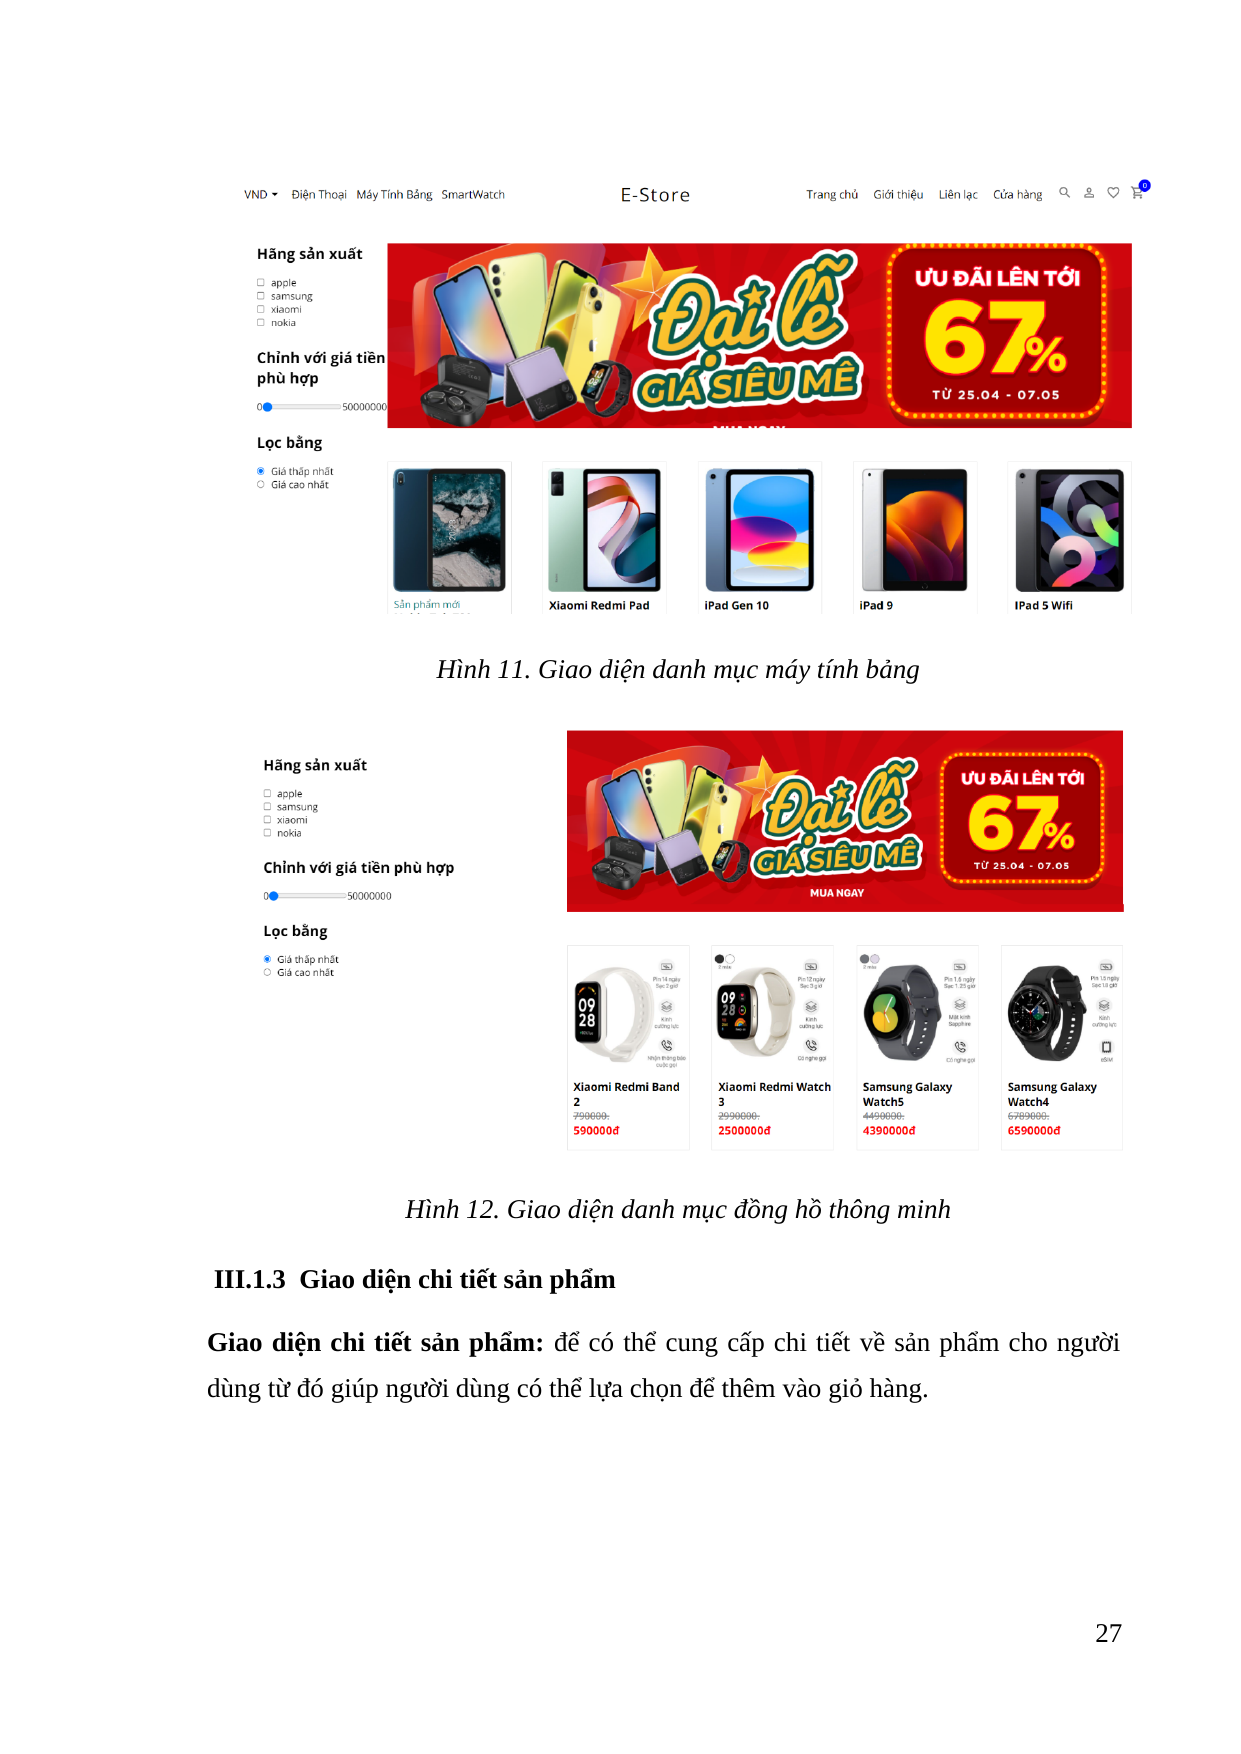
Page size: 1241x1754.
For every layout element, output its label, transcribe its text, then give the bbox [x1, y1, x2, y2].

text Hình 11. Giao diện danh mục máy tính bảng [207, 653, 1122, 685]
picture [236, 177, 1153, 614]
text Hình 12. Giao diện danh mục đồng hồ thông minh [207, 1193, 1122, 1224]
subtitle III.1.3 Giao diện chi tiết sản phẩm [207, 1264, 1122, 1295]
text Giao diện chi tiết sản phẩm: để có thể cung cấp chi tiết về sản phẩm cho người dùng từ đó giúp người dùng có thể lựa chọn để thêm vào giỏ hàng. [207, 1326, 1122, 1404]
picture [236, 724, 1153, 1154]
